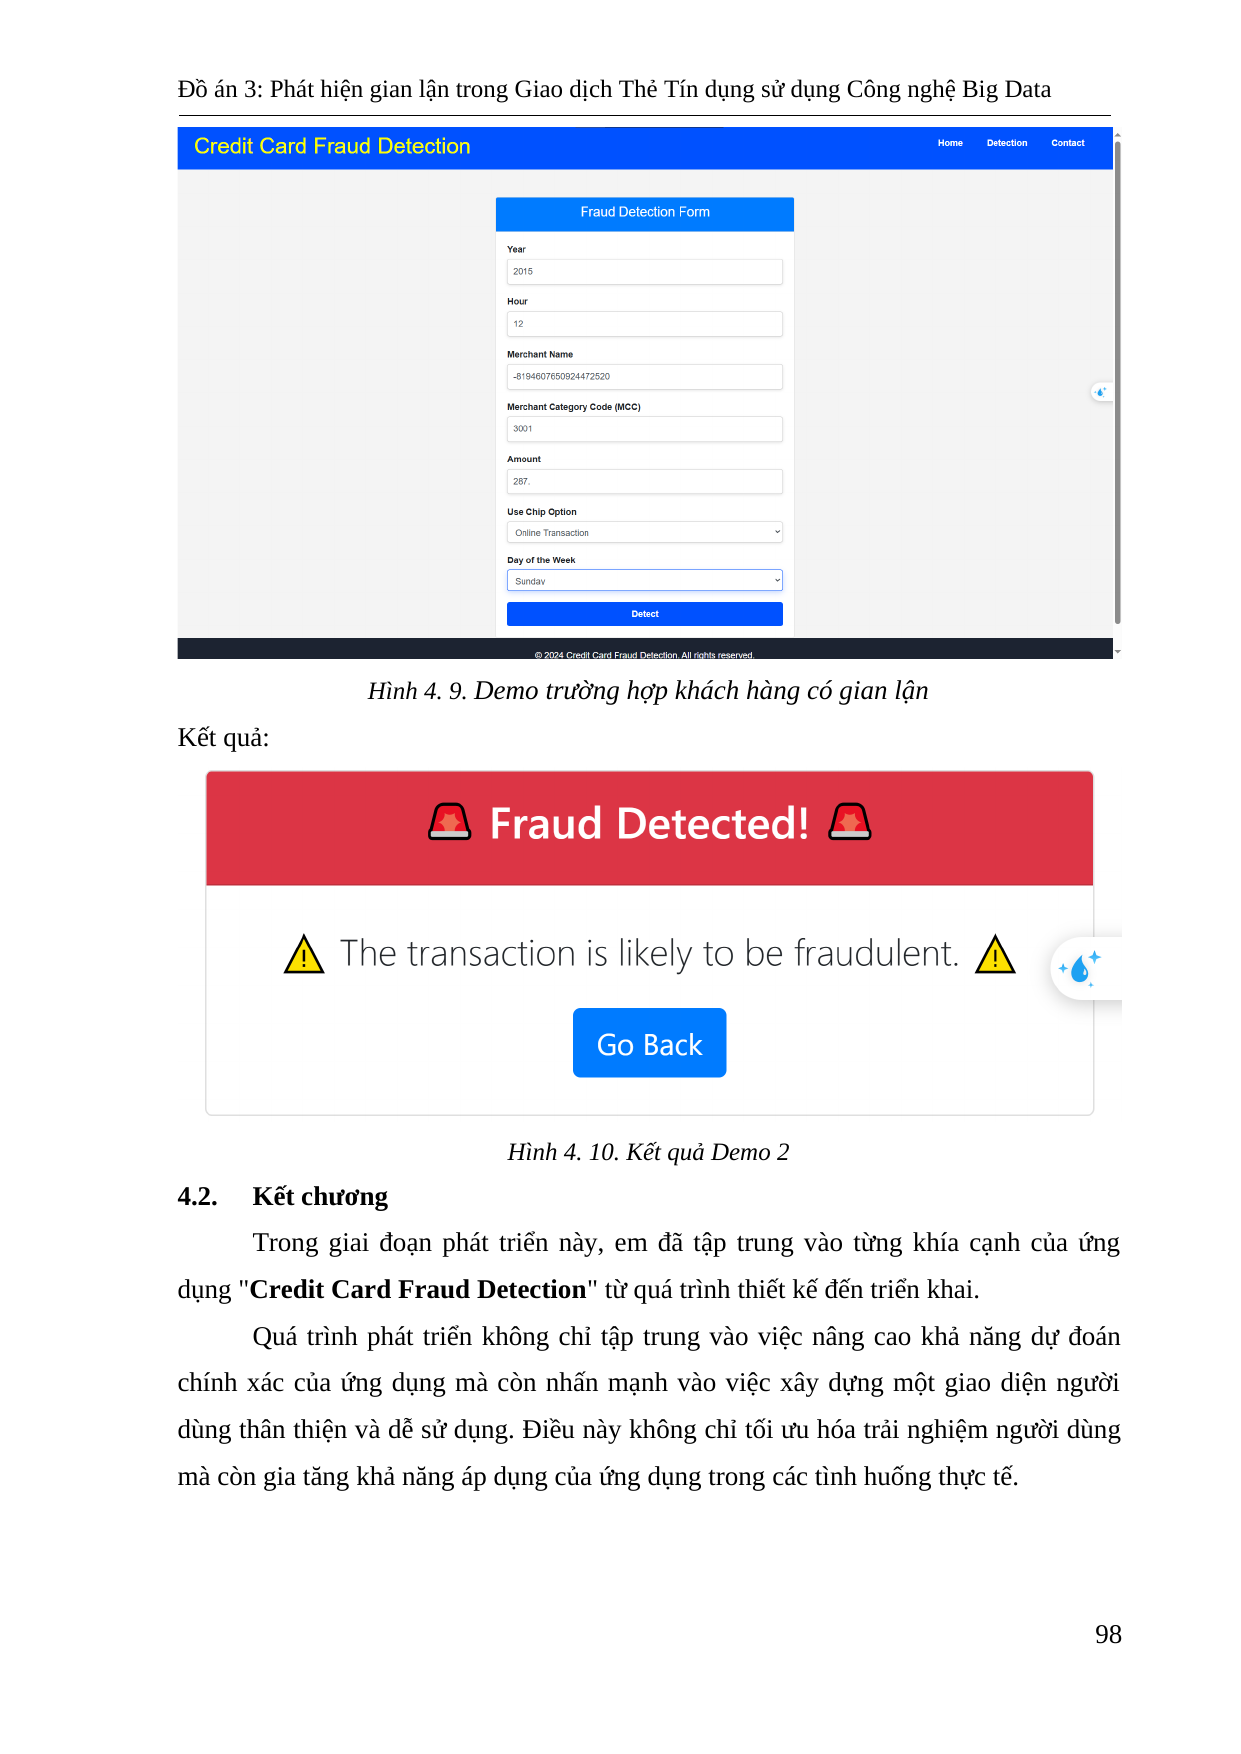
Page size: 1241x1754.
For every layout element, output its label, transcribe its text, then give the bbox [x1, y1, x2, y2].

subtitle Kết chương [177, 1180, 1122, 1211]
picture [177, 767, 1122, 1122]
picture [177, 127, 1122, 659]
text Quá trình phát triển không chỉ tập trung vào việc nâng cao khả năng dự đoán chính xác của ứng dụng mà còn nhấn mạnh vào việc xây dựng một giao diện người dùng thân thiện và dễ sử dụng. Điều này không chỉ tối ưu hóa trải nghiệm người dùng mà còn gia tăng khả năng áp dụng của ứng dụng trong các tình huống thực tế. [177, 1320, 1122, 1491]
text Kết quả: [177, 721, 1122, 752]
text Trong giai đoạn phát triển này, em đã tập trung vào từng khía cạnh của ứng dụng "Credit Card Fraud Detection" từ quá trình thiết kế đến triển khai. [177, 1227, 1122, 1304]
